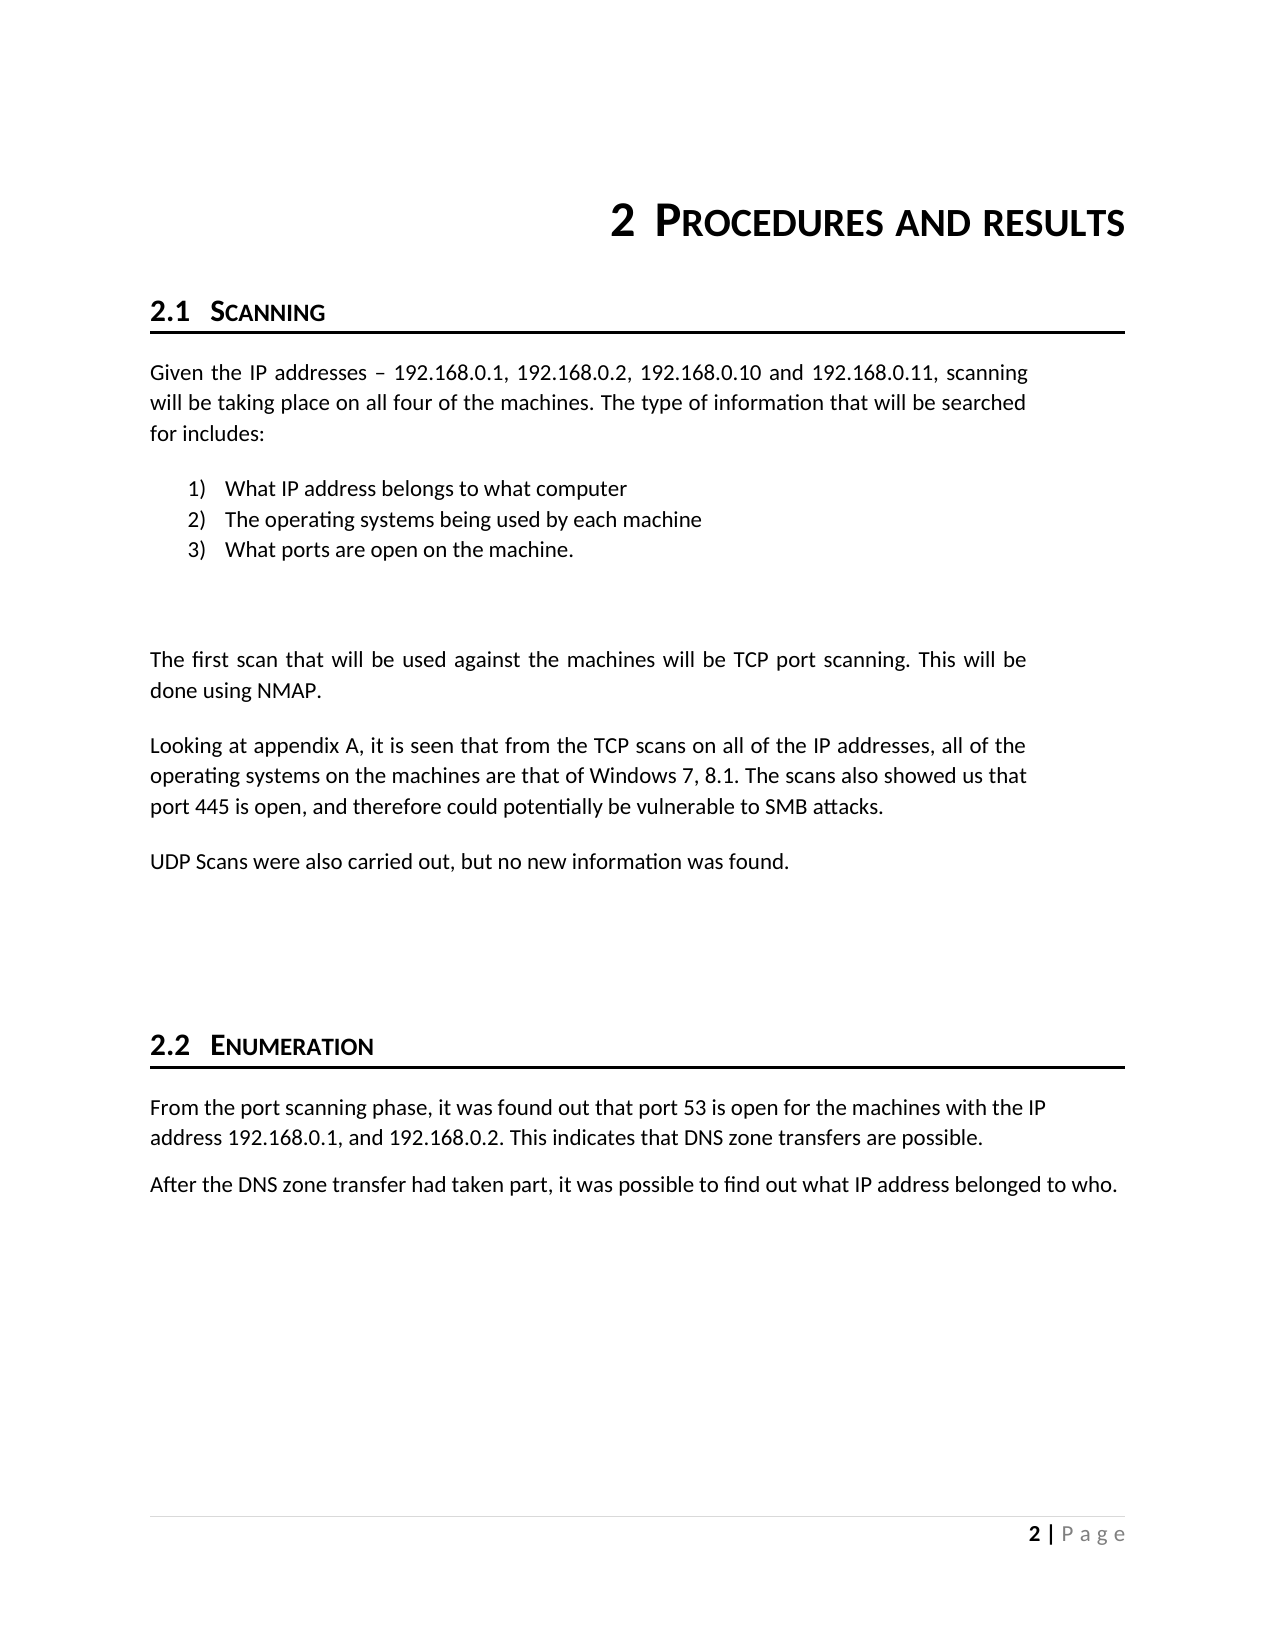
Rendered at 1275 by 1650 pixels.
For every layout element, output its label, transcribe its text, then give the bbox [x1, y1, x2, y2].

text UDP Scans were also carried out, but no new information was found. [150, 847, 1029, 875]
list The operating systems being used by each machine [187, 505, 1029, 533]
text Looking at appendix A, it is seen that from the TCP scans on all of the IP addresses, all of the operating systems on the machines are that of Windows 7, 8.1. The scans also showed us that port 445 is open, and therefore could potentially be vulnerable to SMB attacks. [150, 731, 1029, 820]
text The first scan that will be used against the machines will be TCP port scanning. This will be done using NMAP. [150, 645, 1029, 704]
text From the port scanning phase, it was found out that port 53 is open for the machines with the IP address 192.168.0.1, and 192.168.0.2. This indicates that DNS zone transfers are possible. [150, 1093, 1125, 1151]
list What IP address belongs to what computer [187, 474, 1029, 502]
subtitle Procedures and results [150, 187, 1125, 248]
text Given the IP addresses – 192.168.0.1, 192.168.0.2, 192.168.0.10 and 192.168.0.11, scanning will be taking place on all four of the machines. The type of information that will be searched for includes: [150, 358, 1029, 447]
subtitle Enumeration [150, 1025, 1125, 1066]
list What ports are open on the machine. [187, 535, 1029, 563]
text After the DNS zone transfer had taken part, it was possible to find out what IP address belonged to who. [150, 1170, 1125, 1198]
subtitle Scanning [150, 291, 1125, 331]
